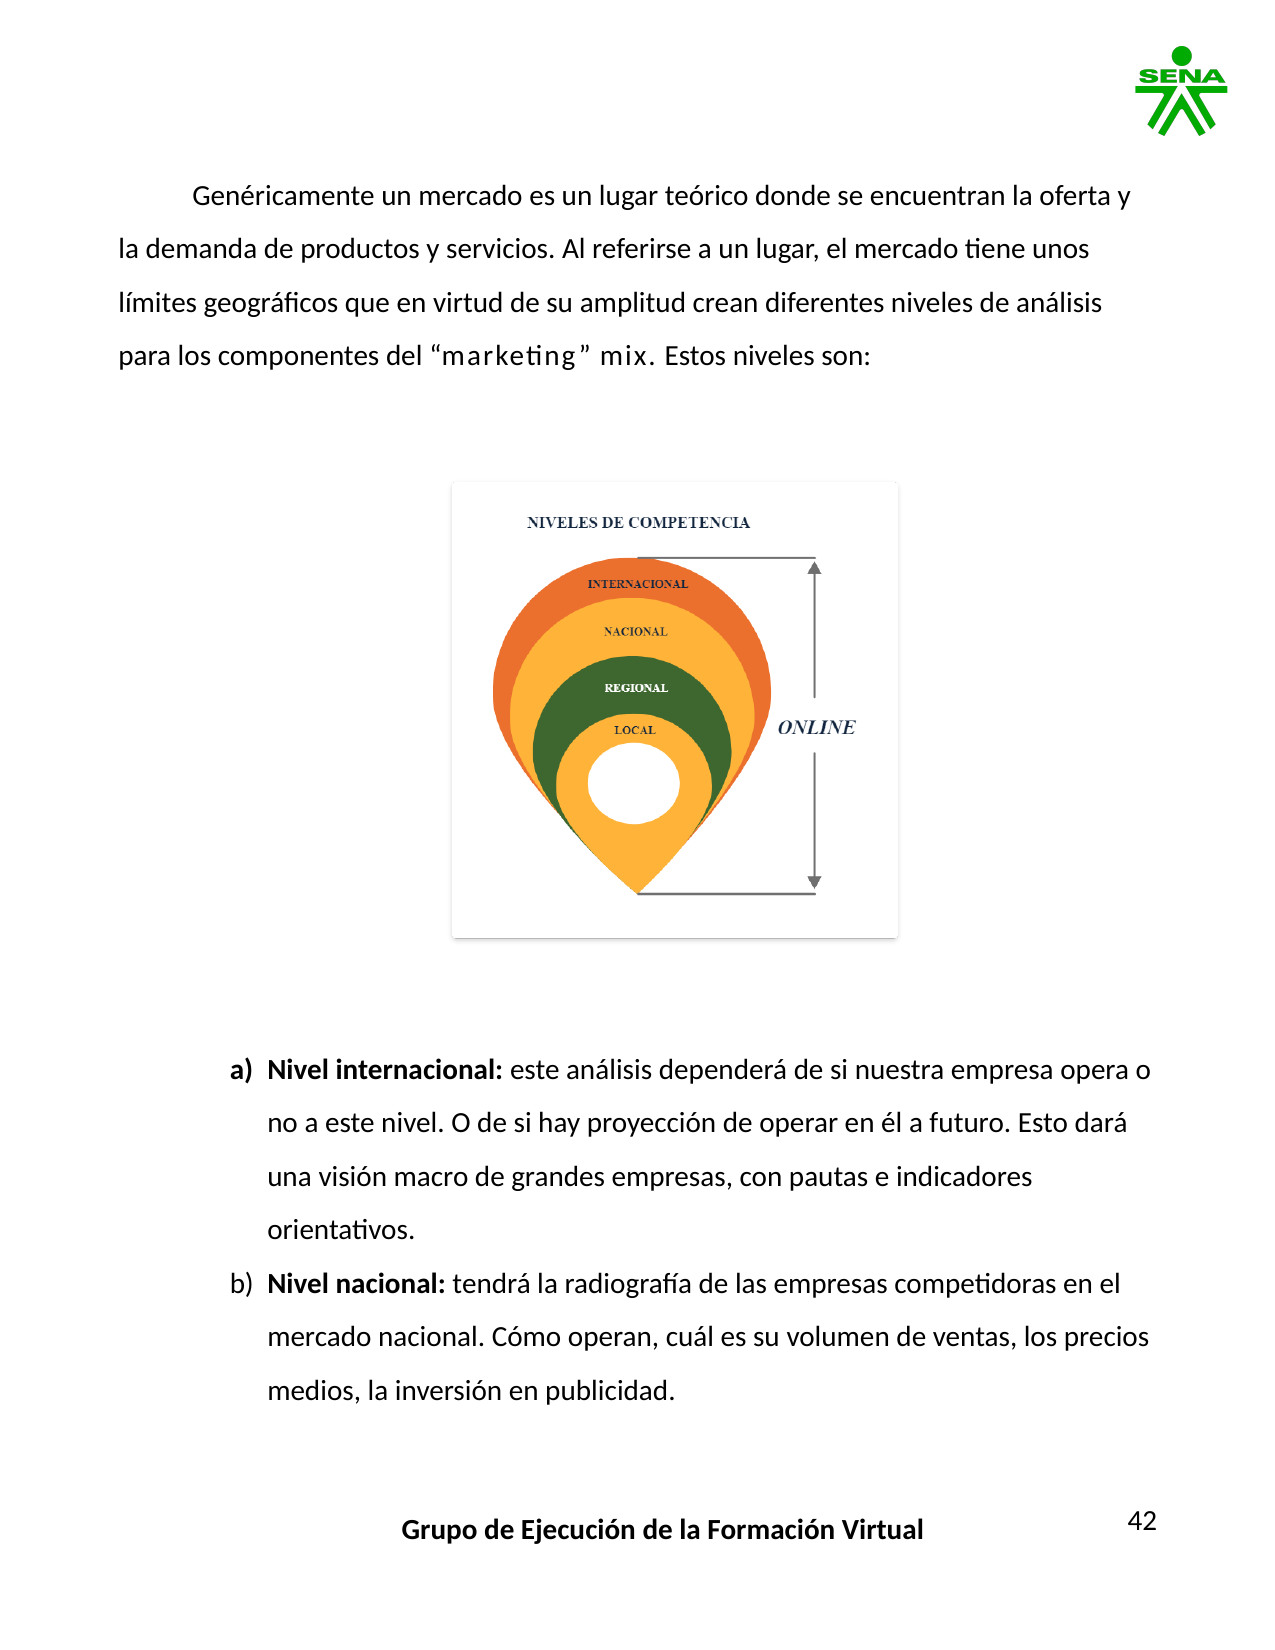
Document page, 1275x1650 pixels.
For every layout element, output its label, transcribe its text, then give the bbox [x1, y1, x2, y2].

list Nivel internacional: este análisis dependerá de si nuestra empresa opera o no a este nivel. O de si hay proyección de operar en él a futuro. Esto dará una visión macro de grandes empresas, con pautas e indicadores orientativos. [229, 1051, 1157, 1247]
picture [1135, 46, 1228, 136]
picture [445, 477, 904, 947]
text Genéricamente un mercado es un lugar teórico donde se encuentran la oferta y la demanda de productos y servicios. Al referirse a un lugar, el mercado tiene unos límites geográficos que en virtud de su amplitud crean diferentes niveles de análisis para los componentes del “marketing” mix. Estos niveles son: [118, 177, 1157, 373]
list Nivel nacional: tendrá la radiografía de las empresas competidoras en el mercado nacional. Cómo operan, cuál es su volumen de ventas, los precios medios, la inversión en publicidad. [229, 1265, 1157, 1407]
